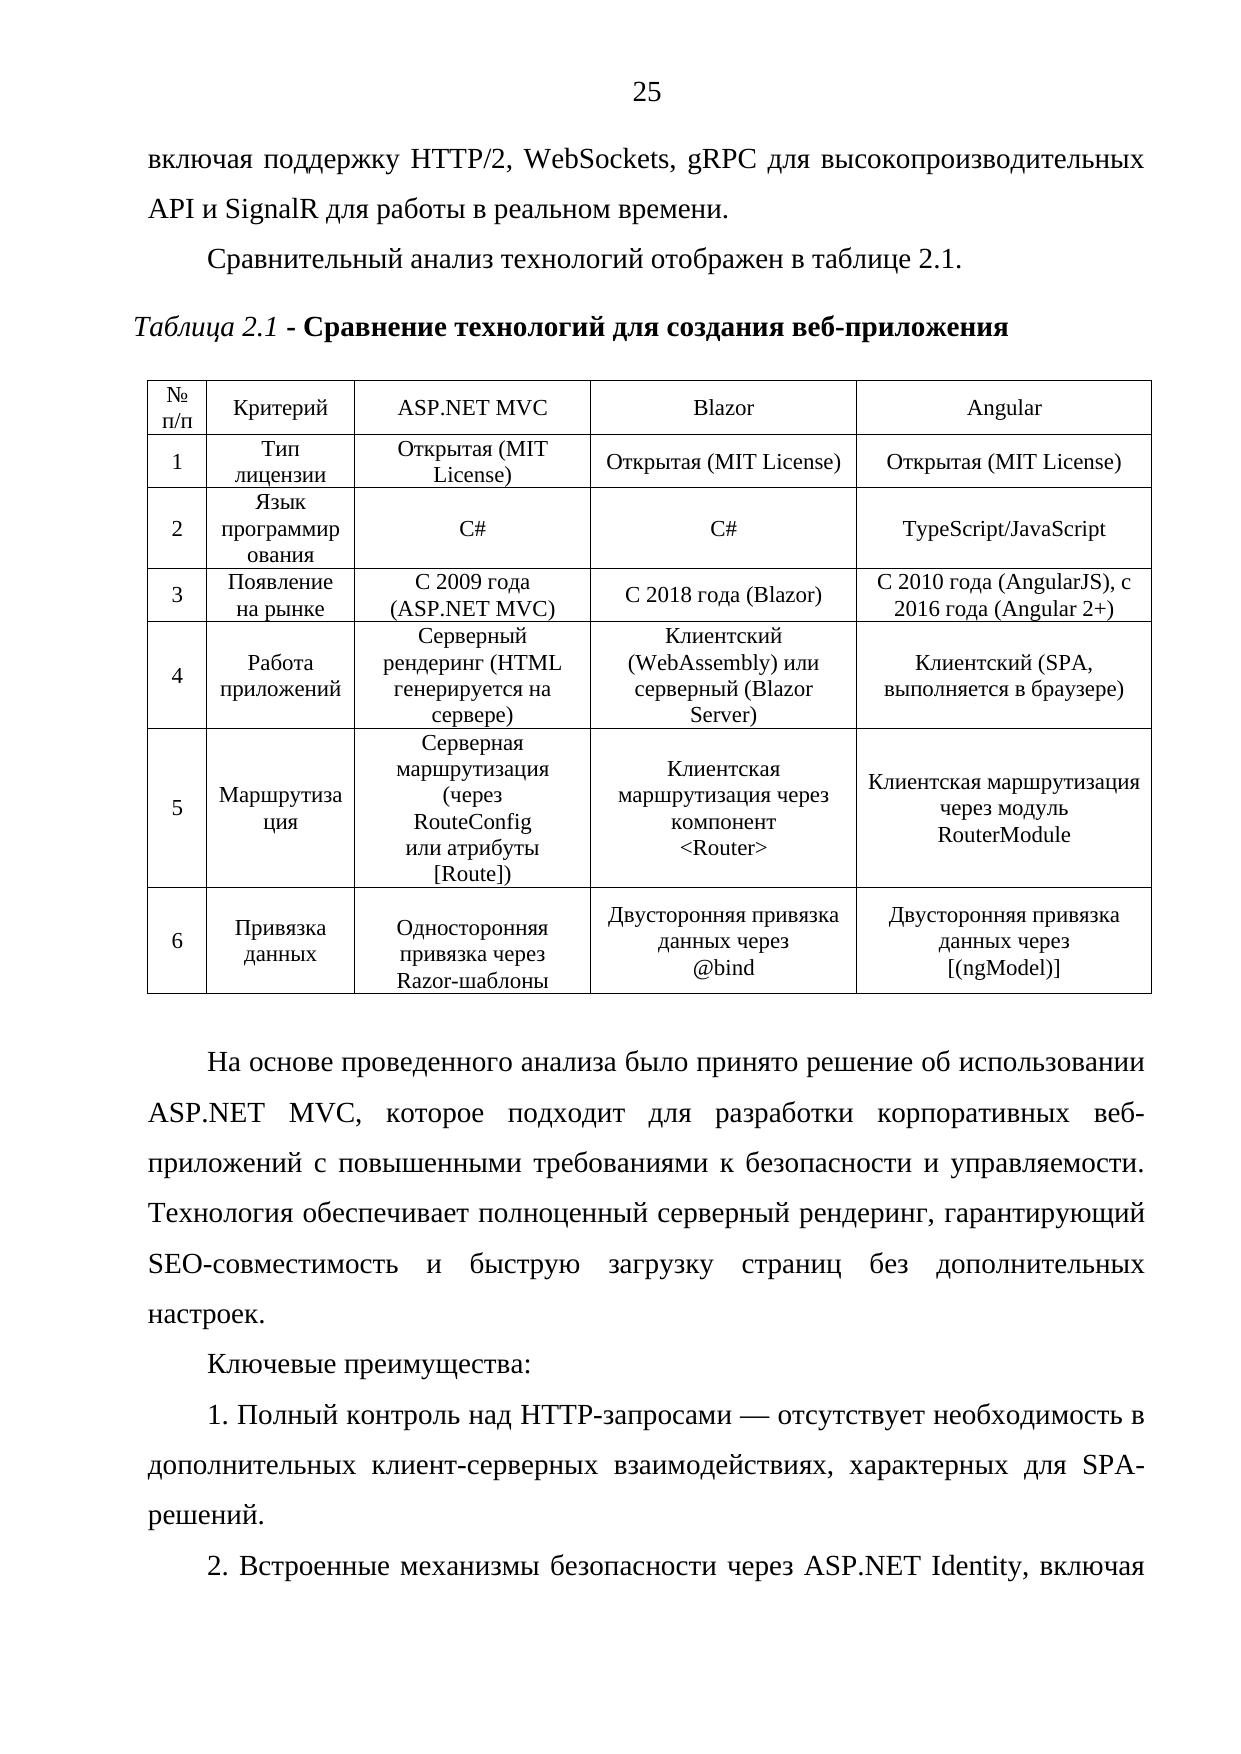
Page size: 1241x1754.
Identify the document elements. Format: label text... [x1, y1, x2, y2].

table_cell 3 [148, 569, 206, 621]
table_header № п/п [148, 381, 206, 433]
table_cell Язык программирования [207, 488, 354, 567]
table_cell Открытая (MIT License) [857, 435, 1151, 487]
text 1. Полный контроль над HTTP-запросами — отсутствует необходимость в дополнительных клиент-серверных взаимодействиях, характерных для SPA-решений. [148, 1397, 1146, 1531]
table_cell С 2018 года (Blazor) [591, 569, 856, 621]
table_cell Односторонняя привязка через Razor-шаблоны [355, 888, 590, 993]
table_cell 1 [148, 435, 206, 487]
table_cell Появление на рынке [207, 569, 354, 621]
table_cell Тип лицензии [207, 435, 354, 487]
table_cell Открытая (MIT License) [355, 435, 590, 487]
table_cell Серверная маршрутизация (через RouteConfig или атрибуты [Route]) [355, 729, 590, 887]
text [148, 1548, 1146, 1581]
table_cell 5 [148, 729, 206, 887]
table_cell Клиентский (WebAssembly) или серверный (Blazor Server) [591, 622, 856, 728]
table_cell Маршрутизация [207, 729, 354, 887]
table_cell Двусторонняя привязка данных через [(ngModel)] [857, 888, 1151, 993]
table_cell TypeScript/JavaScript [857, 488, 1151, 567]
table_cell C# [355, 488, 590, 567]
text Таблица 2.1 - Сравнение технологий для создания веб-приложения [133, 309, 1146, 342]
table_cell 6 [148, 888, 206, 993]
table_cell 2 [148, 488, 206, 567]
table_cell 4 [148, 622, 206, 728]
table_header Blazor [591, 381, 856, 433]
table_cell Двусторонняя привязка данных через @bind [591, 888, 856, 993]
table_cell Клиентская маршрутизация через компонент <Router> [591, 729, 856, 887]
table_cell С 2010 года (AngularJS), с 2016 года (Angular 2+) [857, 569, 1151, 621]
table_cell Привязка данных [207, 888, 354, 993]
text На основе проведенного анализа было принято решение об использовании ASP.NET MVC, которое подходит для разработки корпоративных веб-приложений с повышенными требованиями к безопасности и управляемости. Технология обеспечивает полноценный серверный рендеринг, гарантирующий SEO-совместимость и быструю загрузку страниц без дополнительных настроек. [148, 1044, 1146, 1330]
table_cell Открытая (MIT License) [591, 435, 856, 487]
text Сравнительный анализ технологий отображен в таблице 2.1. [148, 242, 1146, 275]
table_cell C# [591, 488, 856, 567]
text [148, 141, 1146, 225]
table_cell Работа приложений [207, 622, 354, 728]
table_cell Клиентский (SPA, выполняется в браузере) [857, 622, 1151, 728]
table_header ASP.NET MVC [355, 381, 590, 433]
table_cell Серверный рендеринг (HTML генерируется на сервере) [355, 622, 590, 728]
table_cell Клиентская маршрутизация через модуль RouterModule [857, 729, 1151, 887]
text Ключевые преимущества: [148, 1346, 1146, 1380]
table_header Angular [857, 381, 1151, 433]
table_cell С 2009 года (ASP.NET MVC) [355, 569, 590, 621]
table_header Критерий [207, 381, 354, 433]
